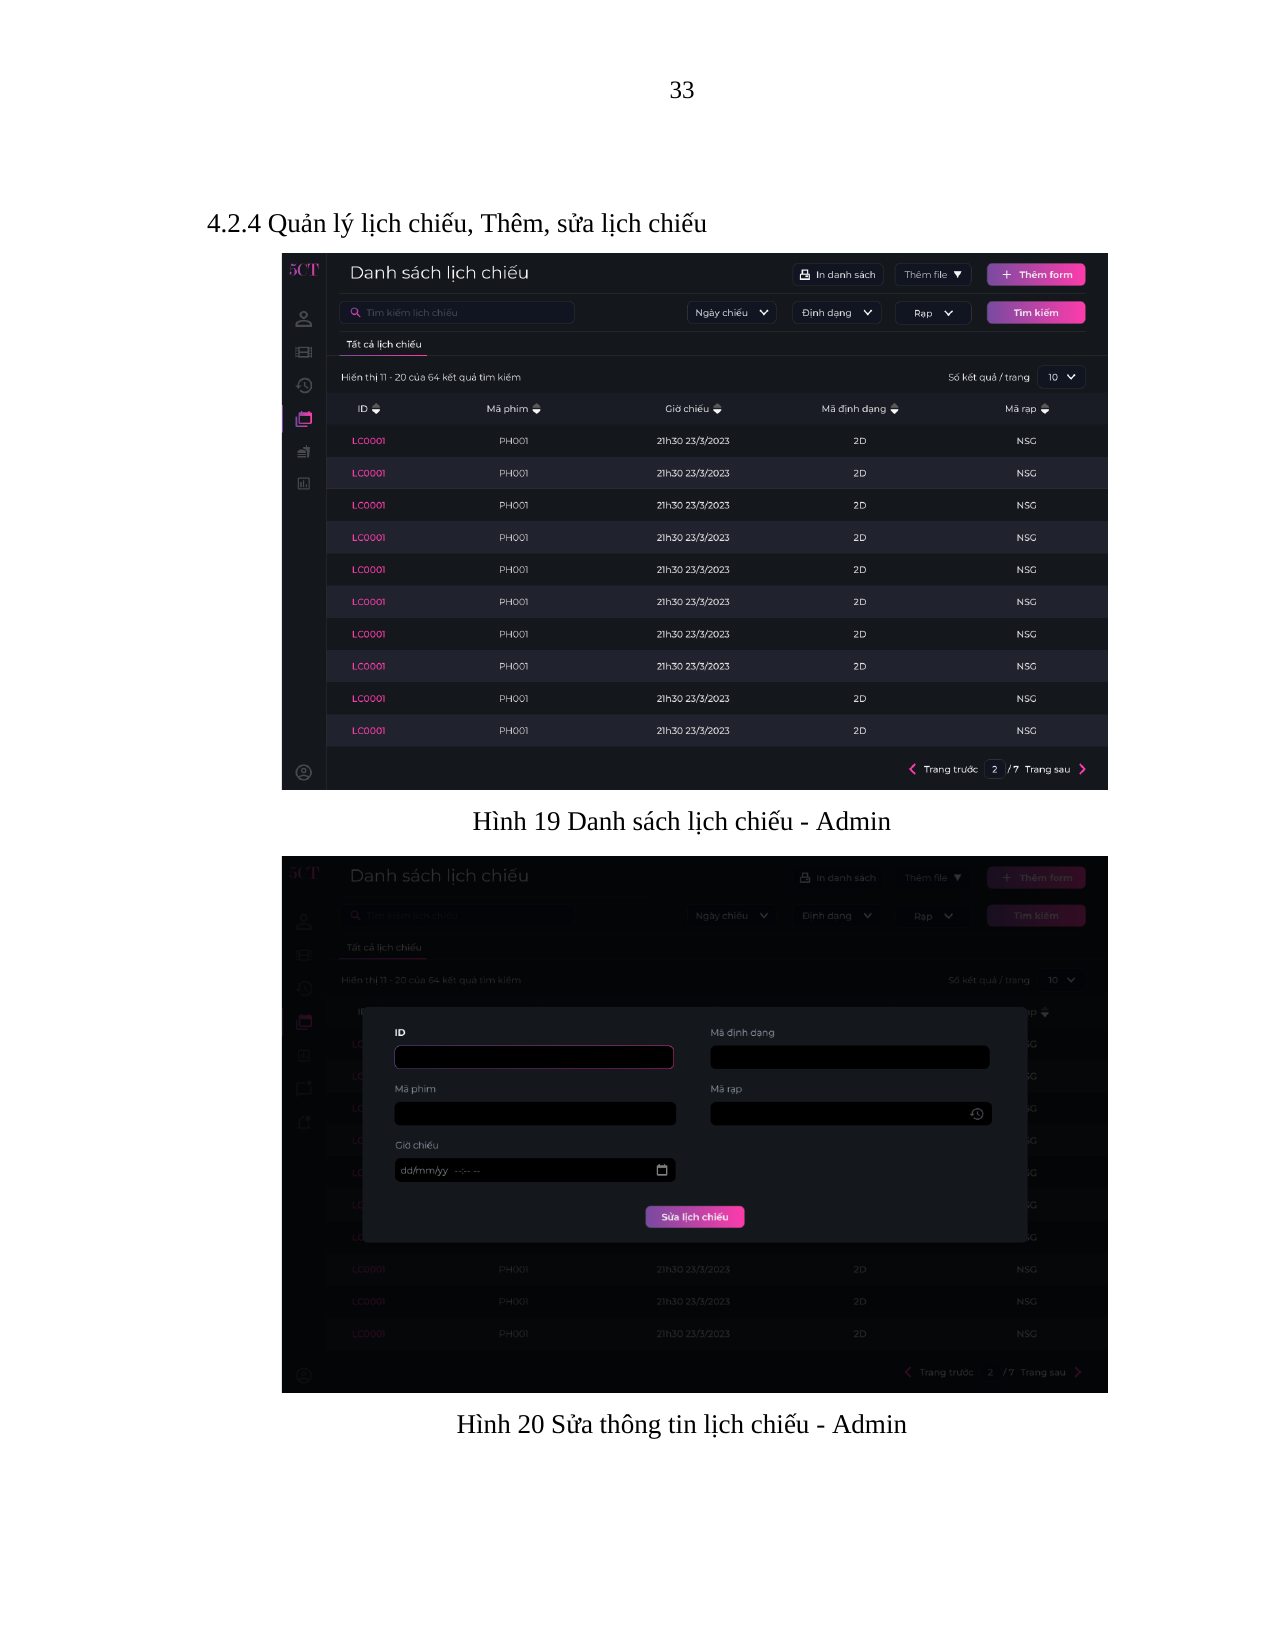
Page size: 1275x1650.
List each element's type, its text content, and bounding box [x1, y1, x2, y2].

text Hình Sửa thông tin lịch chiếu - Admin [207, 1408, 1157, 1439]
text Hình Danh sách lịch chiếu - Admin [207, 805, 1157, 836]
picture [281, 856, 1108, 1393]
text 4.2.4 Quản lý lịch chiếu, Thêm, sửa lịch chiếu [207, 207, 1157, 238]
picture [281, 253, 1108, 790]
